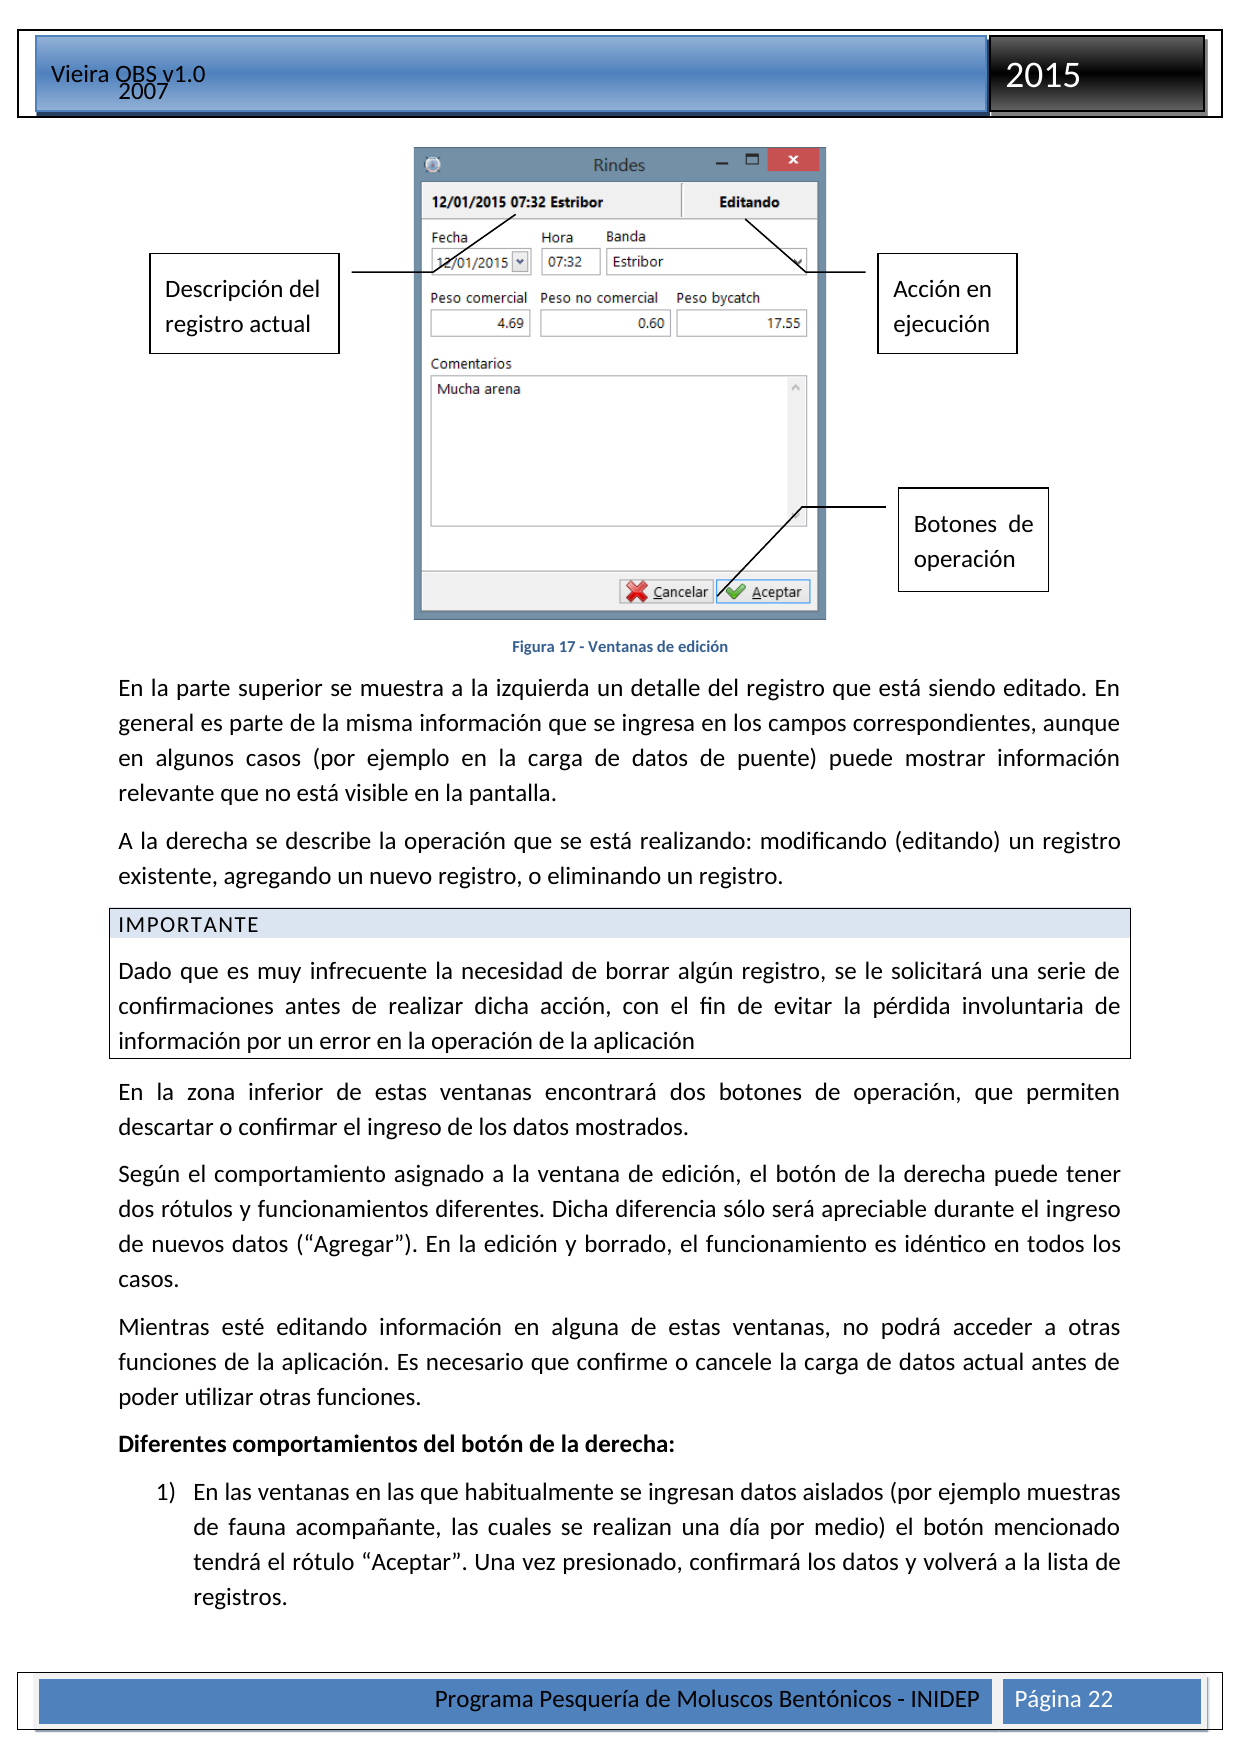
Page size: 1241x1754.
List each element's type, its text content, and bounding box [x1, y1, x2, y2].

picture [413, 147, 827, 620]
text Importante [110, 909, 1130, 938]
text En la parte superior se muestra a la izquierda un detalle del registro que está siendo editado. En general es parte de la misma información que se ingresa en los campos correspondientes, aunque en algunos casos (por ejemplo en la carga de datos de puente) puede mostrar información relevante que no está visible en la pantalla. [118, 672, 1122, 808]
text Figura - Ventanas de edición [118, 637, 1122, 657]
text En la zona inferior de estas ventanas encontrará dos botones de operación, que permiten descartar o confirmar el ingreso de los datos mostrados. [118, 1076, 1122, 1141]
text A la derecha se describe la operación que se está realizando: modificando (editando) un registro existente, agregando un nuevo registro, o eliminando un registro. [118, 825, 1122, 890]
text Según el comportamiento asignado a la ventana de edición, el botón de la derecha puede tener dos rótulos y funcionamientos diferentes. Dicha diferencia sólo será apreciable durante el ingreso de nuevos datos (“Agregar”). En la edición y borrado, el funcionamiento es idéntico en todos los casos. [118, 1158, 1122, 1294]
text Dado que es muy infrecuente la necesidad de borrar algún registro, se le solicitará una serie de confirmaciones antes de realizar dicha acción, con el fin de evitar la pérdida involuntaria de información por un error en la operación de la aplicación [110, 952, 1130, 1058]
text Diferentes comportamientos del botón de la derecha: [118, 1428, 1122, 1459]
list En las ventanas en las que habitualmente se ingresan datos aislados (por ejemplo muestras de fauna acompañante, las cuales se realizan una día por medio) el botón mencionado tendrá el rótulo “Aceptar”. Una vez presionado, confirmará los datos y volverá a la lista de registros. [156, 1476, 1122, 1611]
text Mientras esté editando información en alguna de estas ventanas, no podrá acceder a otras funciones de la aplicación. Es necesario que confirme o cancele la carga de datos actual antes de poder utilizar otras funciones. [118, 1311, 1122, 1411]
